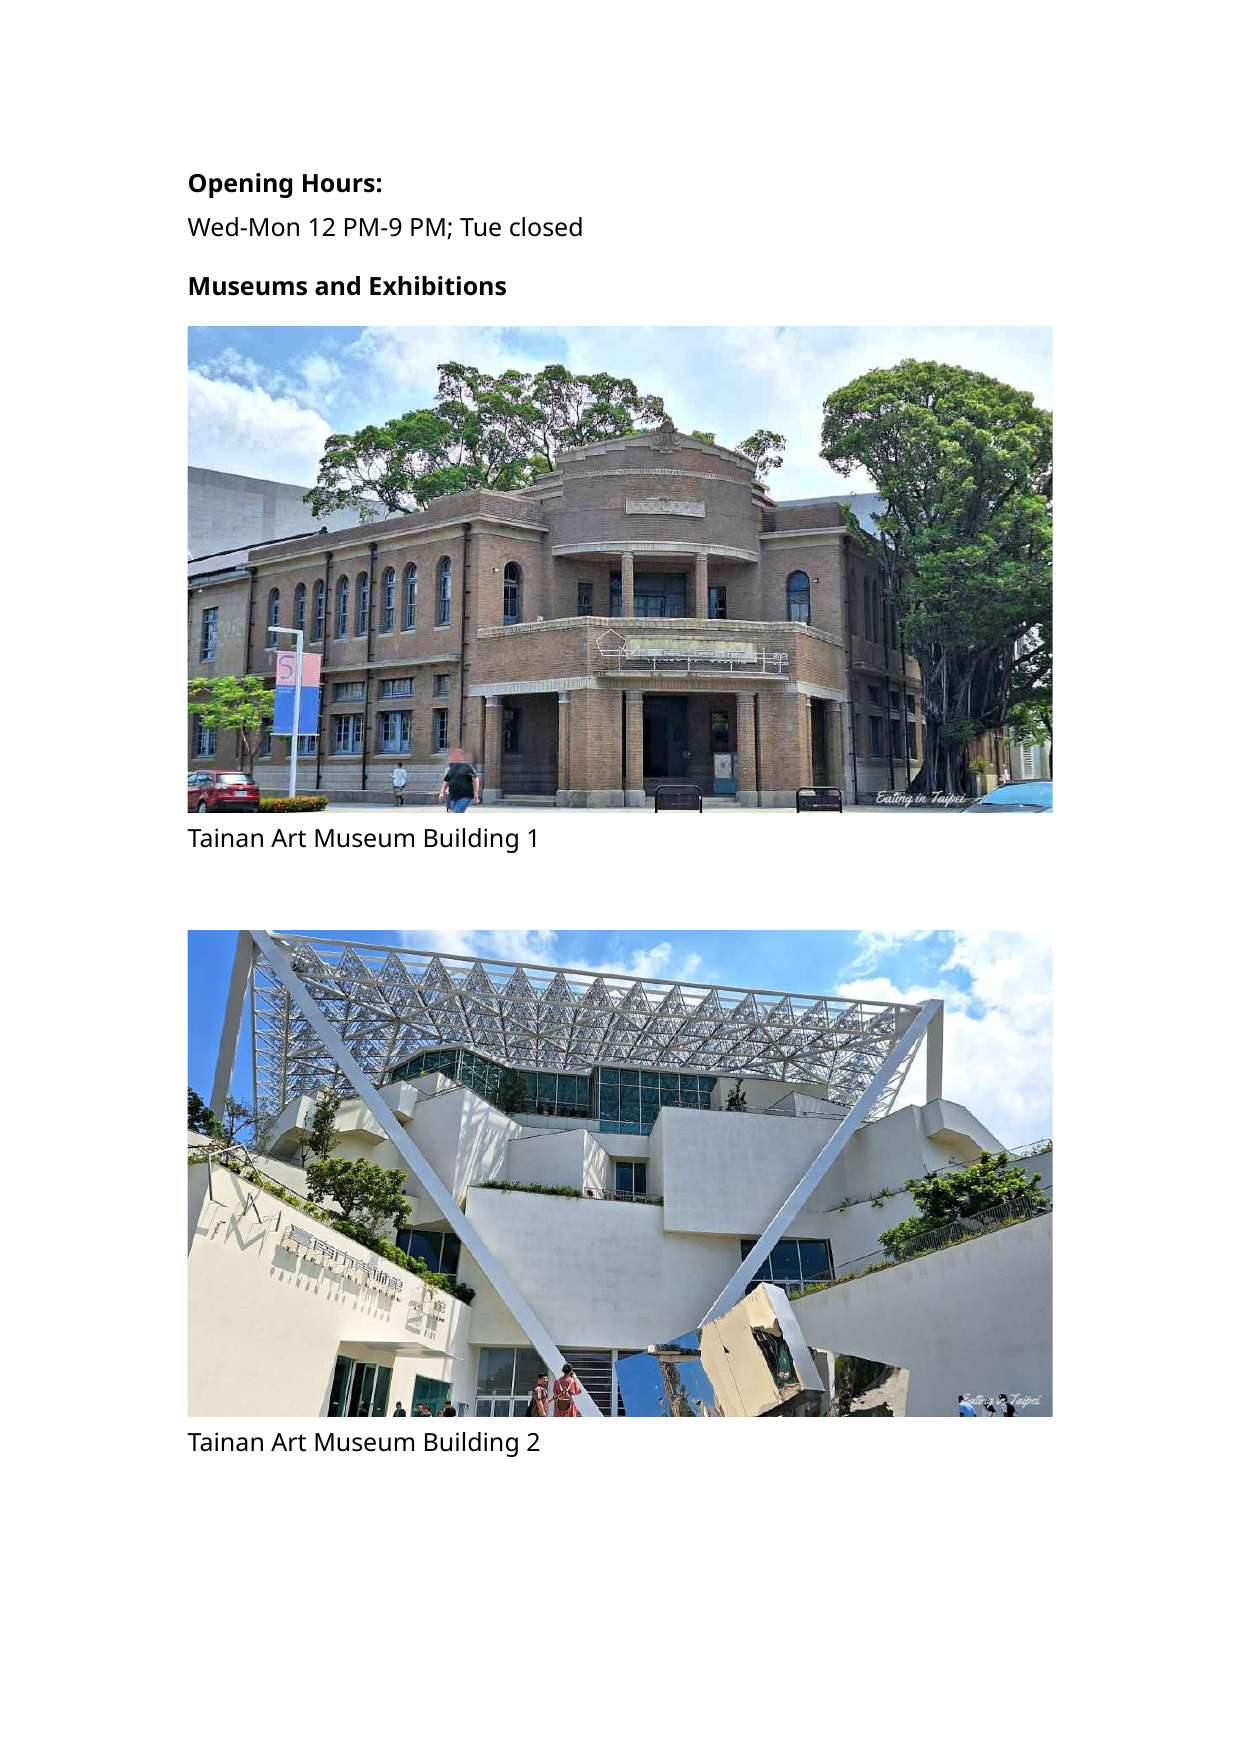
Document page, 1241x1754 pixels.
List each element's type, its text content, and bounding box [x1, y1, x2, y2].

text Museums and Exhibitions [187, 267, 1053, 304]
text Tainan Art Museum Building 1Tainan Art Museum Building 2National Museum of Taiwan Literature [187, 813, 1053, 930]
text Opening Hours: Wed-Mon 12 PM-9 PM; Tue closed [187, 164, 1053, 245]
text Tainan Art Museum Building 1Tainan Art Museum Building 2National Museum of Taiwan Literature [187, 1417, 1053, 1461]
picture [187, 326, 1053, 813]
picture [187, 930, 1053, 1417]
